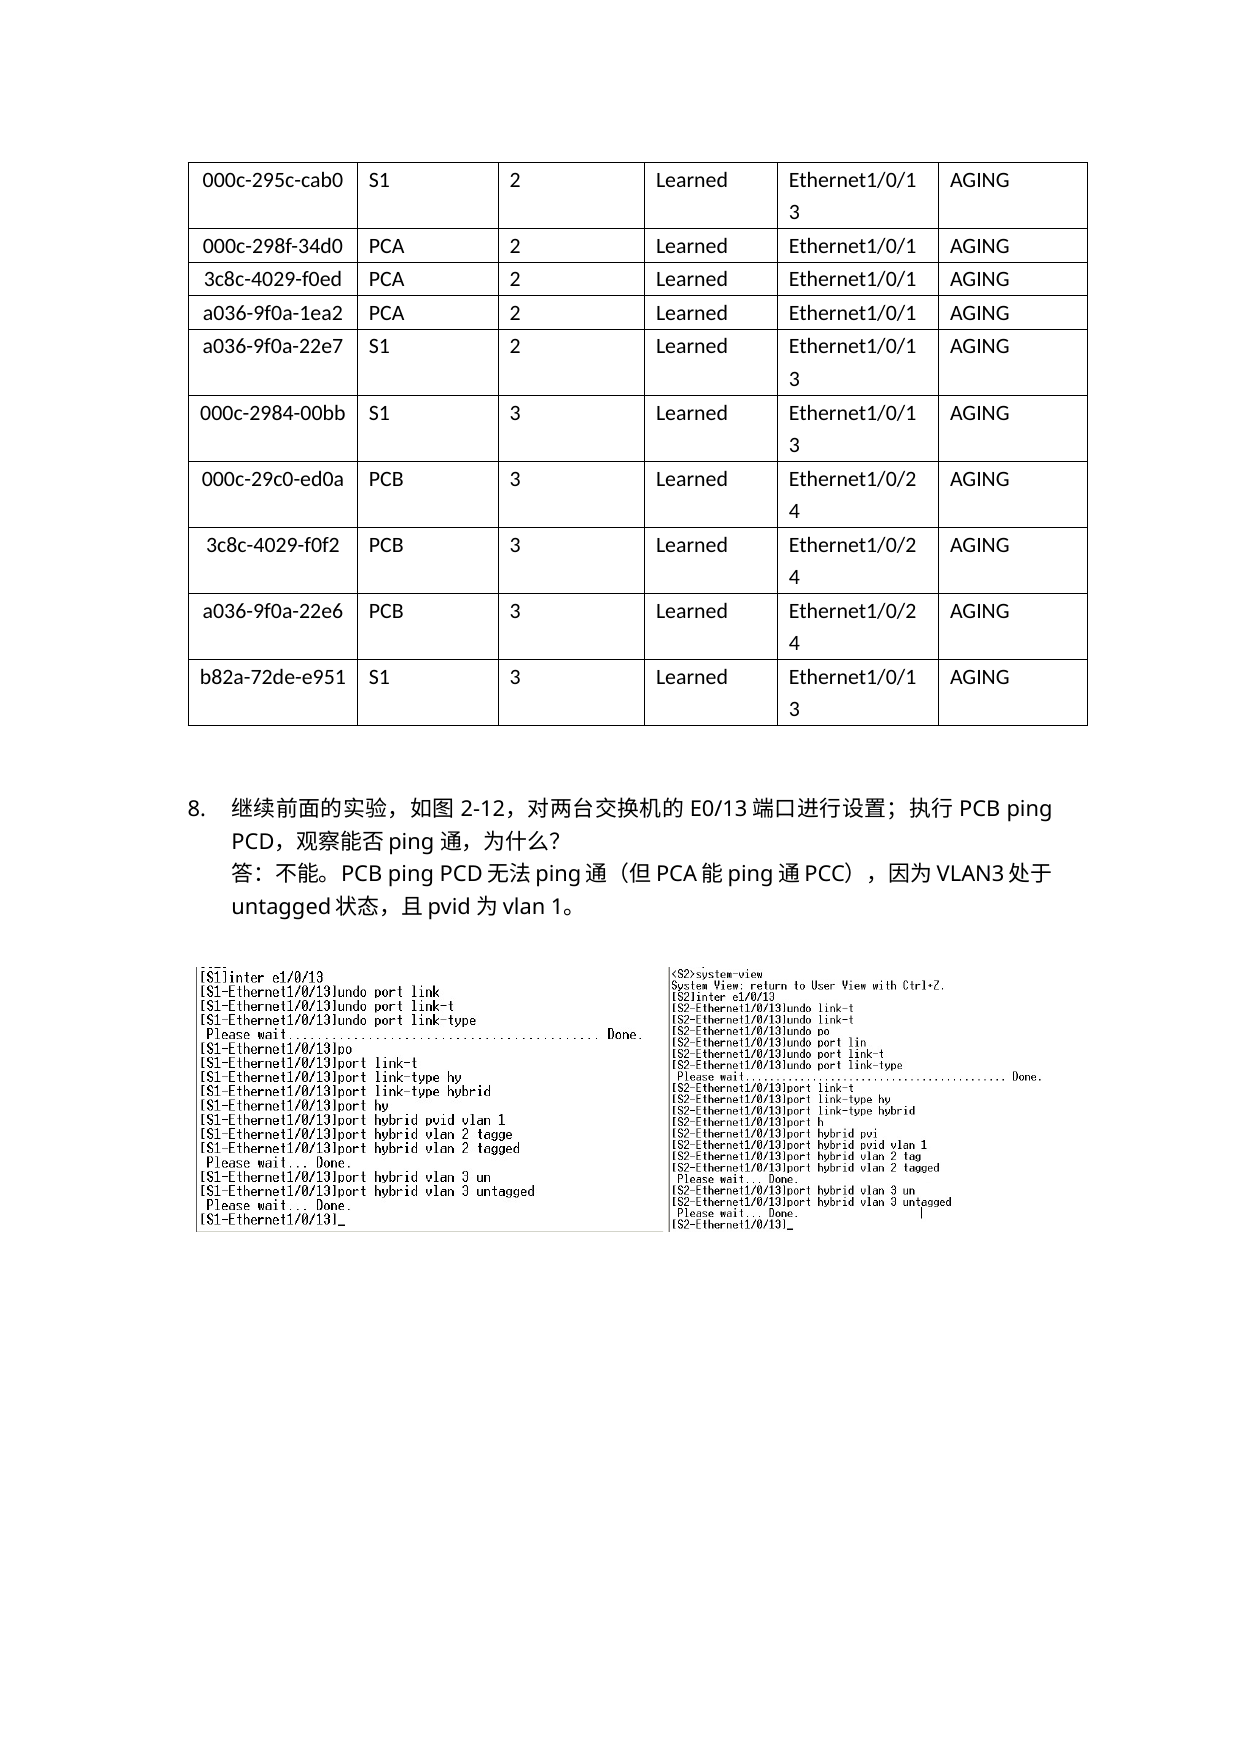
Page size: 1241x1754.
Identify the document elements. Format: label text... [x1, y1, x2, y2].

table_cell AGING [939, 229, 1087, 262]
text 答：不能。PCB ping PCD无法ping通（但PCA能ping通PCC），因为VLAN3处于untagged状态，且pvid 为vlan 1。 [231, 856, 1053, 921]
table_cell Ethernet1/0/1 [778, 263, 938, 295]
table_cell S1 [358, 330, 498, 395]
table_cell 3 [499, 528, 644, 593]
table_cell S1 [358, 660, 498, 725]
table_cell Ethernet1/0/24 [778, 528, 938, 593]
table_cell 2 [499, 263, 644, 295]
table_cell a036-9f0a-1ea2 [189, 296, 357, 329]
list 继续前面的实验，如图2-12，对两台交换机的E0/13端口进行设置；执行PCB ping PCD，观察能否ping 通，为什么？ [187, 791, 1053, 856]
table_cell 000c-295c-cab0 [189, 163, 357, 228]
table_cell 2 [499, 163, 644, 228]
table_cell 000c-29c0-ed0a [189, 462, 357, 527]
picture [668, 967, 1045, 1232]
table_cell 3 [499, 660, 644, 725]
table_cell Learned [645, 263, 777, 295]
table_cell PCA [358, 263, 498, 295]
table_cell a036-9f0a-22e7 [189, 330, 357, 395]
table_cell Learned [645, 660, 777, 725]
table_cell PCA [358, 229, 498, 262]
table_cell AGING [939, 296, 1087, 329]
table_cell S1 [358, 163, 498, 228]
picture [196, 967, 664, 1232]
table_cell AGING [939, 528, 1087, 593]
table_cell 3 [499, 462, 644, 527]
table_cell Learned [645, 296, 777, 329]
table_cell 3 [499, 396, 644, 461]
table_cell AGING [939, 163, 1087, 228]
table_cell Learned [645, 396, 777, 461]
table_cell Learned [645, 594, 777, 659]
table_cell Ethernet1/0/13 [778, 660, 938, 725]
table_cell 2 [499, 330, 644, 395]
table_cell 000c-2984-00bb [189, 396, 357, 461]
table_cell Learned [645, 330, 777, 395]
table_cell a036-9f0a-22e6 [189, 594, 357, 659]
table_cell Learned [645, 528, 777, 593]
table_cell PCB [358, 594, 498, 659]
table_cell 2 [499, 296, 644, 329]
table_cell AGING [939, 330, 1087, 395]
table_cell 3 [499, 594, 644, 659]
table_cell Learned [645, 229, 777, 262]
table_cell Ethernet1/0/24 [778, 462, 938, 527]
table_cell Ethernet1/0/1 [778, 296, 938, 329]
table_cell Ethernet1/0/24 [778, 594, 938, 659]
table_cell Ethernet1/0/13 [778, 330, 938, 395]
table_cell Ethernet1/0/1 [778, 229, 938, 262]
table_cell AGING [939, 462, 1087, 527]
table_cell AGING [939, 660, 1087, 725]
table_cell 3c8c-4029-f0ed [189, 263, 357, 295]
table_cell AGING [939, 263, 1087, 295]
table_cell Learned [645, 163, 777, 228]
table_cell PCB [358, 528, 498, 593]
table_cell AGING [939, 594, 1087, 659]
table_cell 2 [499, 229, 644, 262]
table_cell PCA [358, 296, 498, 329]
table_cell Learned [645, 462, 777, 527]
table_cell 000c-298f-34d0 [189, 229, 357, 262]
table_cell Ethernet1/0/13 [778, 163, 938, 228]
table_cell b82a-72de-e951 [189, 660, 357, 725]
table_cell PCB [358, 462, 498, 527]
table_cell AGING [939, 396, 1087, 461]
table_cell Ethernet1/0/13 [778, 396, 938, 461]
table_cell 3c8c-4029-f0f2 [189, 528, 357, 593]
table_cell S1 [358, 396, 498, 461]
